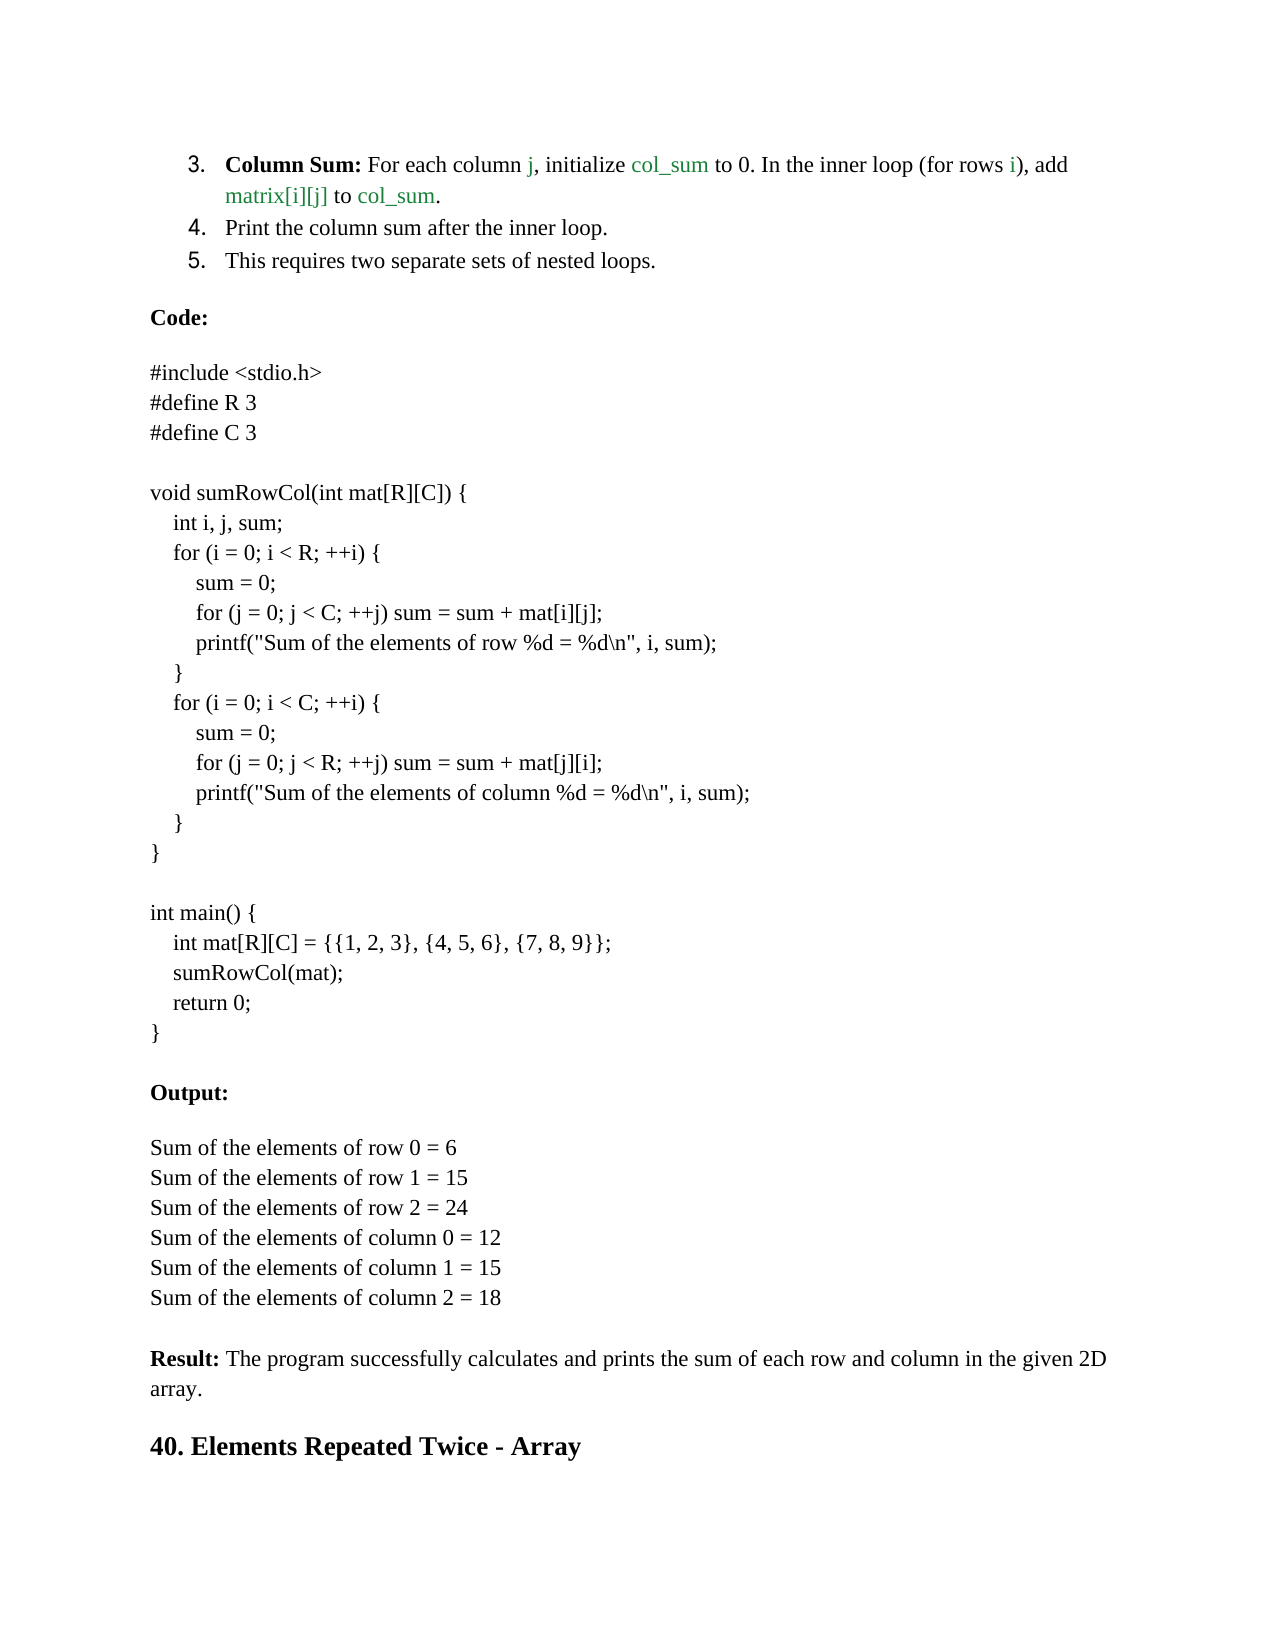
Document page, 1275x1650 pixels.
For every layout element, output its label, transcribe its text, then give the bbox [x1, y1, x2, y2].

text Sum of the elements of column 1 = 15 [150, 1254, 1125, 1281]
text #define C 3 [150, 419, 1125, 445]
text } [150, 809, 1125, 835]
text void sumRowCol(int mat[R][C]) { [150, 479, 1125, 505]
text Result: The program successfully calculates and prints the sum of each row and column in the given 2D array. [150, 1345, 1125, 1401]
text printf("Sum of the elements of row %d = %d\n", i, sum); [150, 629, 1125, 655]
subtitle 40. Elements Repeated Twice - Array [150, 1430, 1125, 1461]
text Sum of the elements of row 1 = 15 [150, 1164, 1125, 1191]
text Sum of the elements of column 0 = 12 [150, 1224, 1125, 1251]
text for (j = 0; j < C; ++j) sum = sum + mat[i][j]; [150, 599, 1125, 625]
text } [150, 1019, 1125, 1045]
text sum = 0; [150, 569, 1125, 595]
text printf("Sum of the elements of column %d = %d\n", i, sum); [150, 779, 1125, 805]
text for (j = 0; j < R; ++j) sum = sum + mat[j][i]; [150, 749, 1125, 775]
text sumRowCol(mat); [150, 959, 1125, 985]
text int i, j, sum; [150, 509, 1125, 535]
text return 0; [150, 989, 1125, 1015]
text #include <stdio.h> [150, 359, 1125, 385]
text int main() { [150, 899, 1125, 925]
list Column Sum: For each column j, initialize col_sum to 0. In the inner loop (for rows i), add matrix[i][j] to col_sum. [187, 150, 1125, 209]
text sum = 0; [150, 719, 1125, 745]
list This requires two separate sets of nested loops. [187, 246, 1125, 274]
text Output: [150, 1079, 1125, 1106]
text Sum of the elements of row 0 = 6 [150, 1134, 1125, 1161]
text } [150, 839, 1125, 865]
text Code: [150, 304, 1125, 330]
text for (i = 0; i < C; ++i) { [150, 689, 1125, 715]
text #define R 3 [150, 389, 1125, 415]
text } [150, 659, 1125, 685]
text Sum of the elements of row 2 = 24 [150, 1194, 1125, 1221]
list Print the column sum after the inner loop. [187, 213, 1125, 242]
text int mat[R][C] = {{1, 2, 3}, {4, 5, 6}, {7, 8, 9}}; [150, 929, 1125, 955]
text for (i = 0; i < R; ++i) { [150, 539, 1125, 565]
text Sum of the elements of column 2 = 18 [150, 1284, 1125, 1311]
